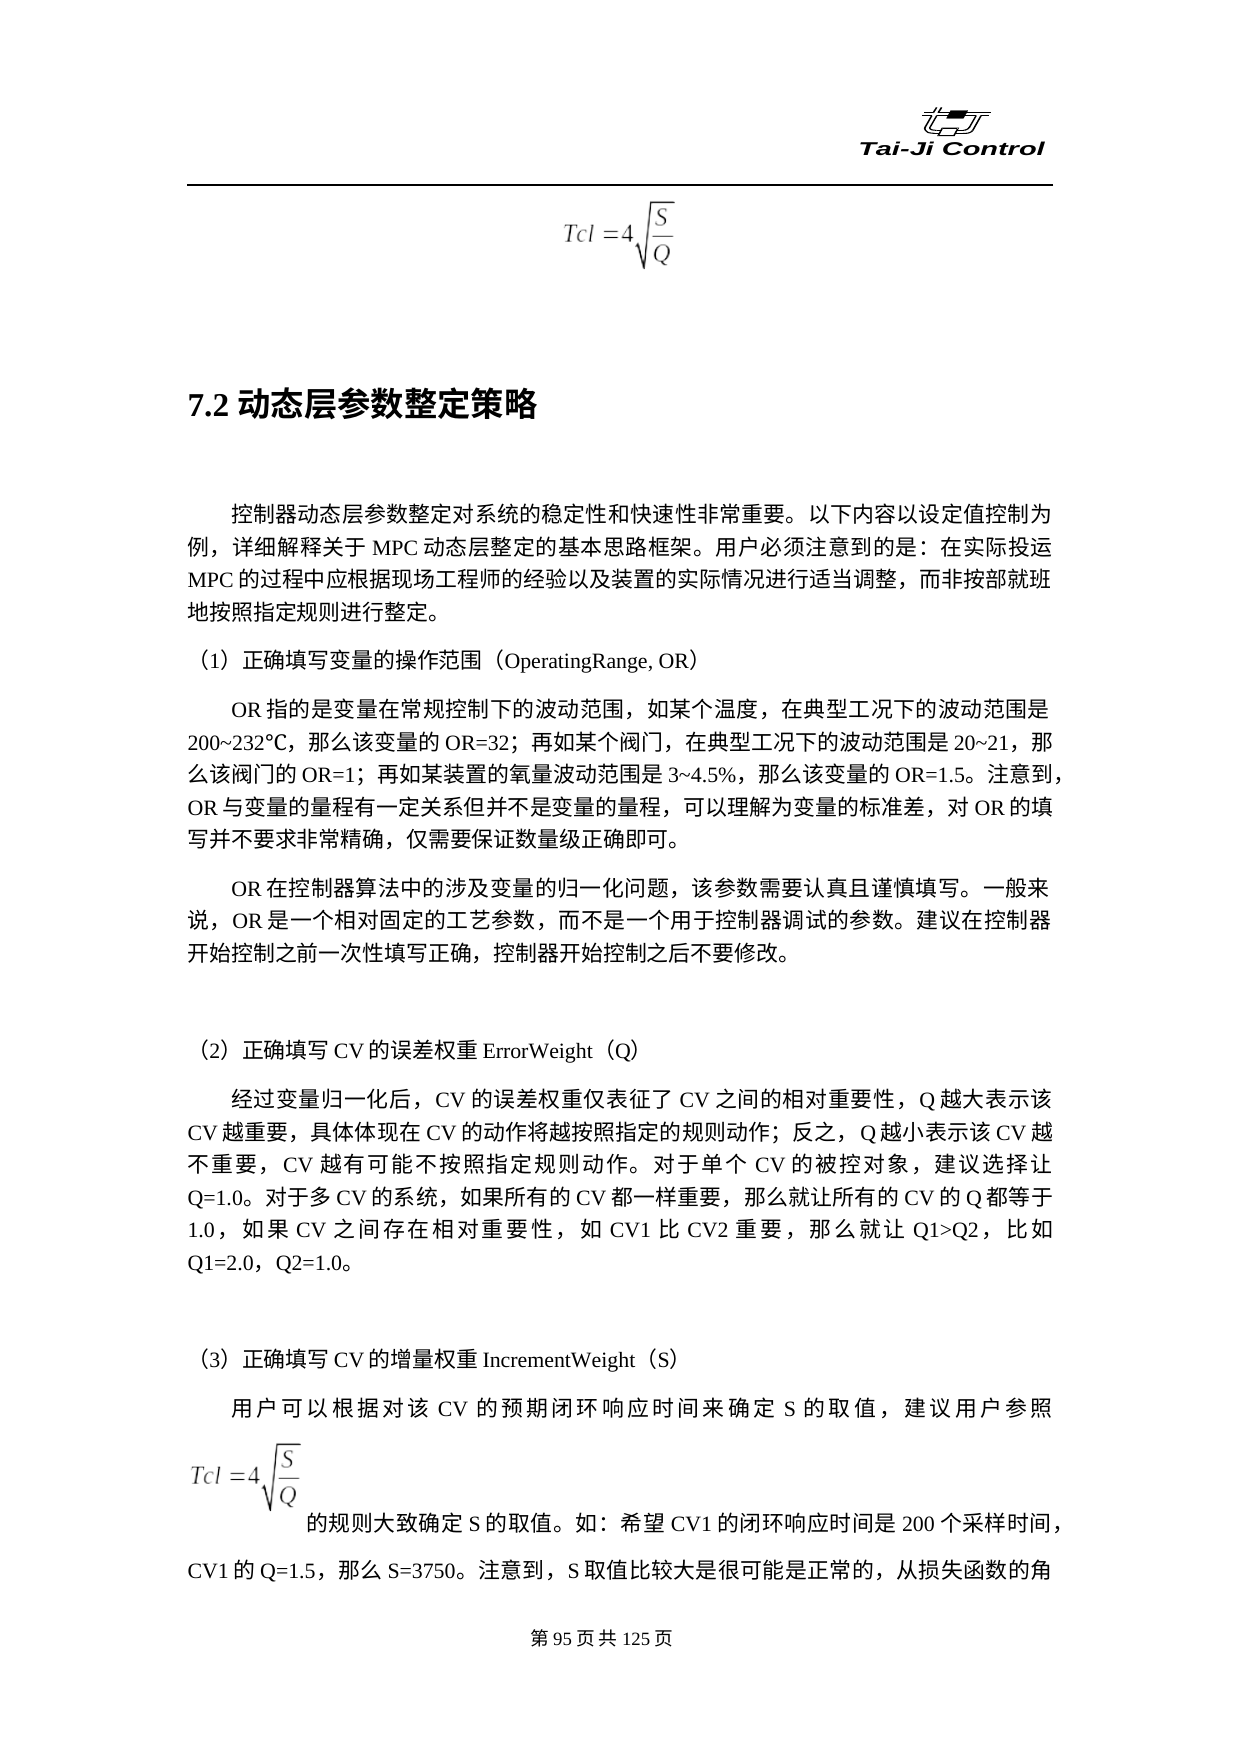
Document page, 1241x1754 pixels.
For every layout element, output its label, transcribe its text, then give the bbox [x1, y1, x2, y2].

text 经过变量归一化后，CV的误差权重仅表征了CV之间的相对重要性，Q越大表示该CV越重要，具体体现在CV的动作将越按照指定的规则动作；反之，Q越小表示该CV越不重要，CV越有可能不按照指定规则动作。对于单个CV的被控对象，建议选择让Q=1.0。对于多CV的系统，如果所有的CV都一样重要，那么就让所有的CV的Q都等于1.0，如果CV之间存在相对重要性，如CV1比CV2重要，那么就让Q1>Q2，比如Q1=2.0，Q2=1.0。 [187, 1082, 1053, 1277]
text （2）正确填写CV的误差权重ErrorWeight（Q） [187, 1033, 1053, 1066]
text 控制器动态层参数整定对系统的稳定性和快速性非常重要。以下内容以设定值控制为例，详细解释关于MPC动态层整定的基本思路框架。用户必须注意到的是：在实际投运MPC的过程中应根据现场工程师的经验以及装置的实际情况进行适当调整，而非按部就班地按照指定规则进行整定。 [187, 497, 1053, 627]
text （1）正确填写变量的操作范围（OperatingRange, OR） [187, 643, 1053, 676]
text OR指的是变量在常规控制下的波动范围，如某个温度，在典型工况下的波动范围是200~232℃，那么该变量的OR=32；再如某个阀门，在典型工况下的波动范围是20~21，那么该阀门的OR=1；再如某装置的氧量波动范围是3~4.5%，那么该变量的OR=1.5。注意到，OR与变量的量程有一定关系但并不是变量的量程，可以理解为变量的标准差，对OR的填写并不要求非常精确，仅需要保证数量级正确即可。 [187, 692, 1053, 854]
text OR在控制器算法中的涉及变量的归一化问题，该参数需要认真且谨慎填写。一般来说，OR是一个相对固定的工艺参数，而不是一个用于控制器调试的参数。建议在控制器开始控制之前一次性填写正确，控制器开始控制之后不要修改。 [187, 871, 1053, 968]
subtitle 7.2 动态层参数整定策略 [187, 369, 1053, 434]
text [187, 1391, 1053, 1586]
text （3）正确填写CV的增量权重IncrementWeight（S） [187, 1342, 1053, 1374]
